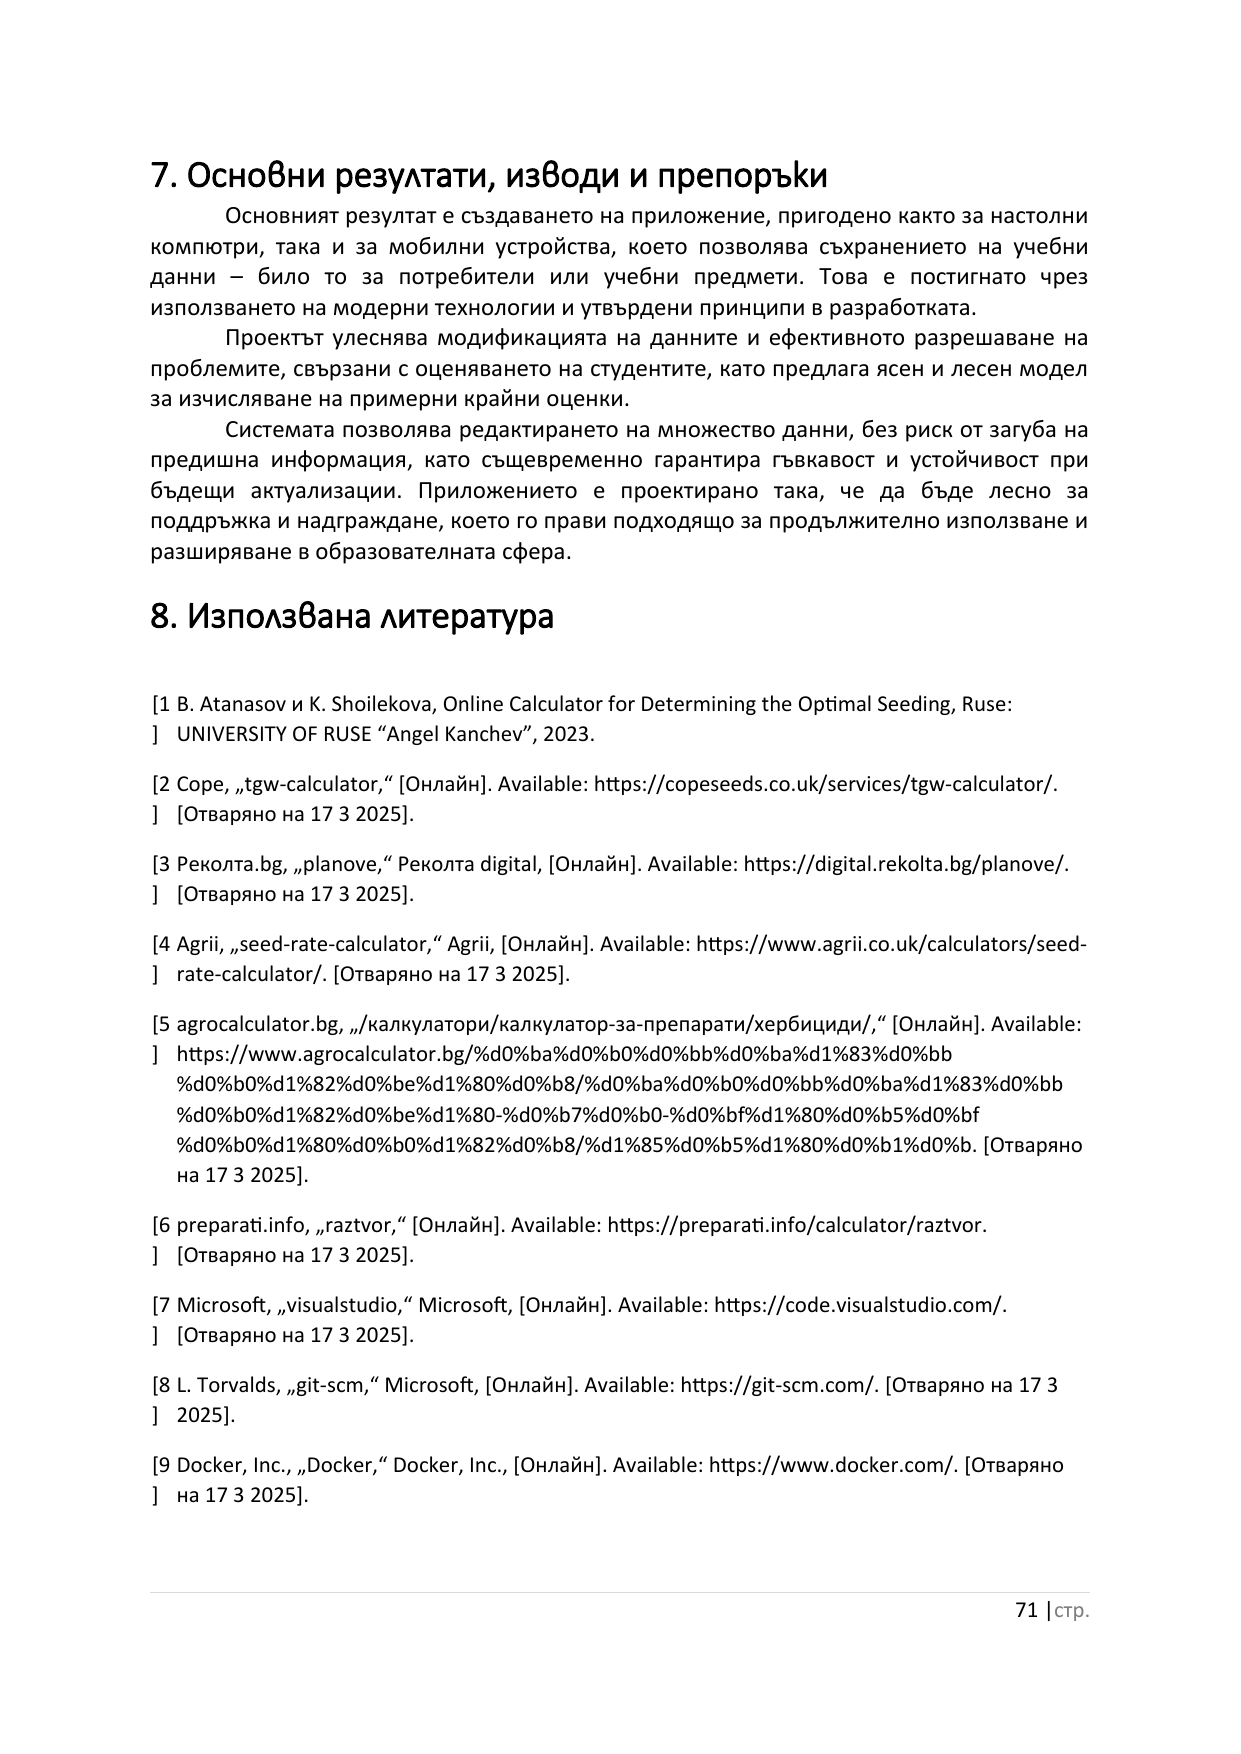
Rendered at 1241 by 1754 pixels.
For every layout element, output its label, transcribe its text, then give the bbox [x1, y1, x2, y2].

text Системата позволява редактирането на множество данни, без риск от загуба на предишна информация, като същевременно гарантира гъвкавост и устойчивост при бъдещи актуализации. Приложението е проектирано така, че да бъде лесно за поддръжка и надграждане, което го прави подходящо за продължително използване и разширяване в образователната сфера. [150, 413, 1090, 566]
subtitle 8. Използвана литература [150, 591, 1090, 637]
text Основният резултат е създаването на приложение, пригодено както за настолни компютри, така и за мобилни устройства, което позволява съхранението на учебни данни – било то за потребители или учебни предмети. Това е постигнато чрез използването на модерни технологии и утвърдени принципи в разработката. [150, 199, 1090, 322]
text Проектът улеснява модификацията на данните и ефективното разрешаване на проблемите, свързани с оценяването на студентите, като предлага ясен и лесен модел за изчисляване на примерни крайни оценки. [150, 322, 1090, 413]
subtitle 7. Основни резултати, изводи и препоръки [150, 150, 1090, 196]
